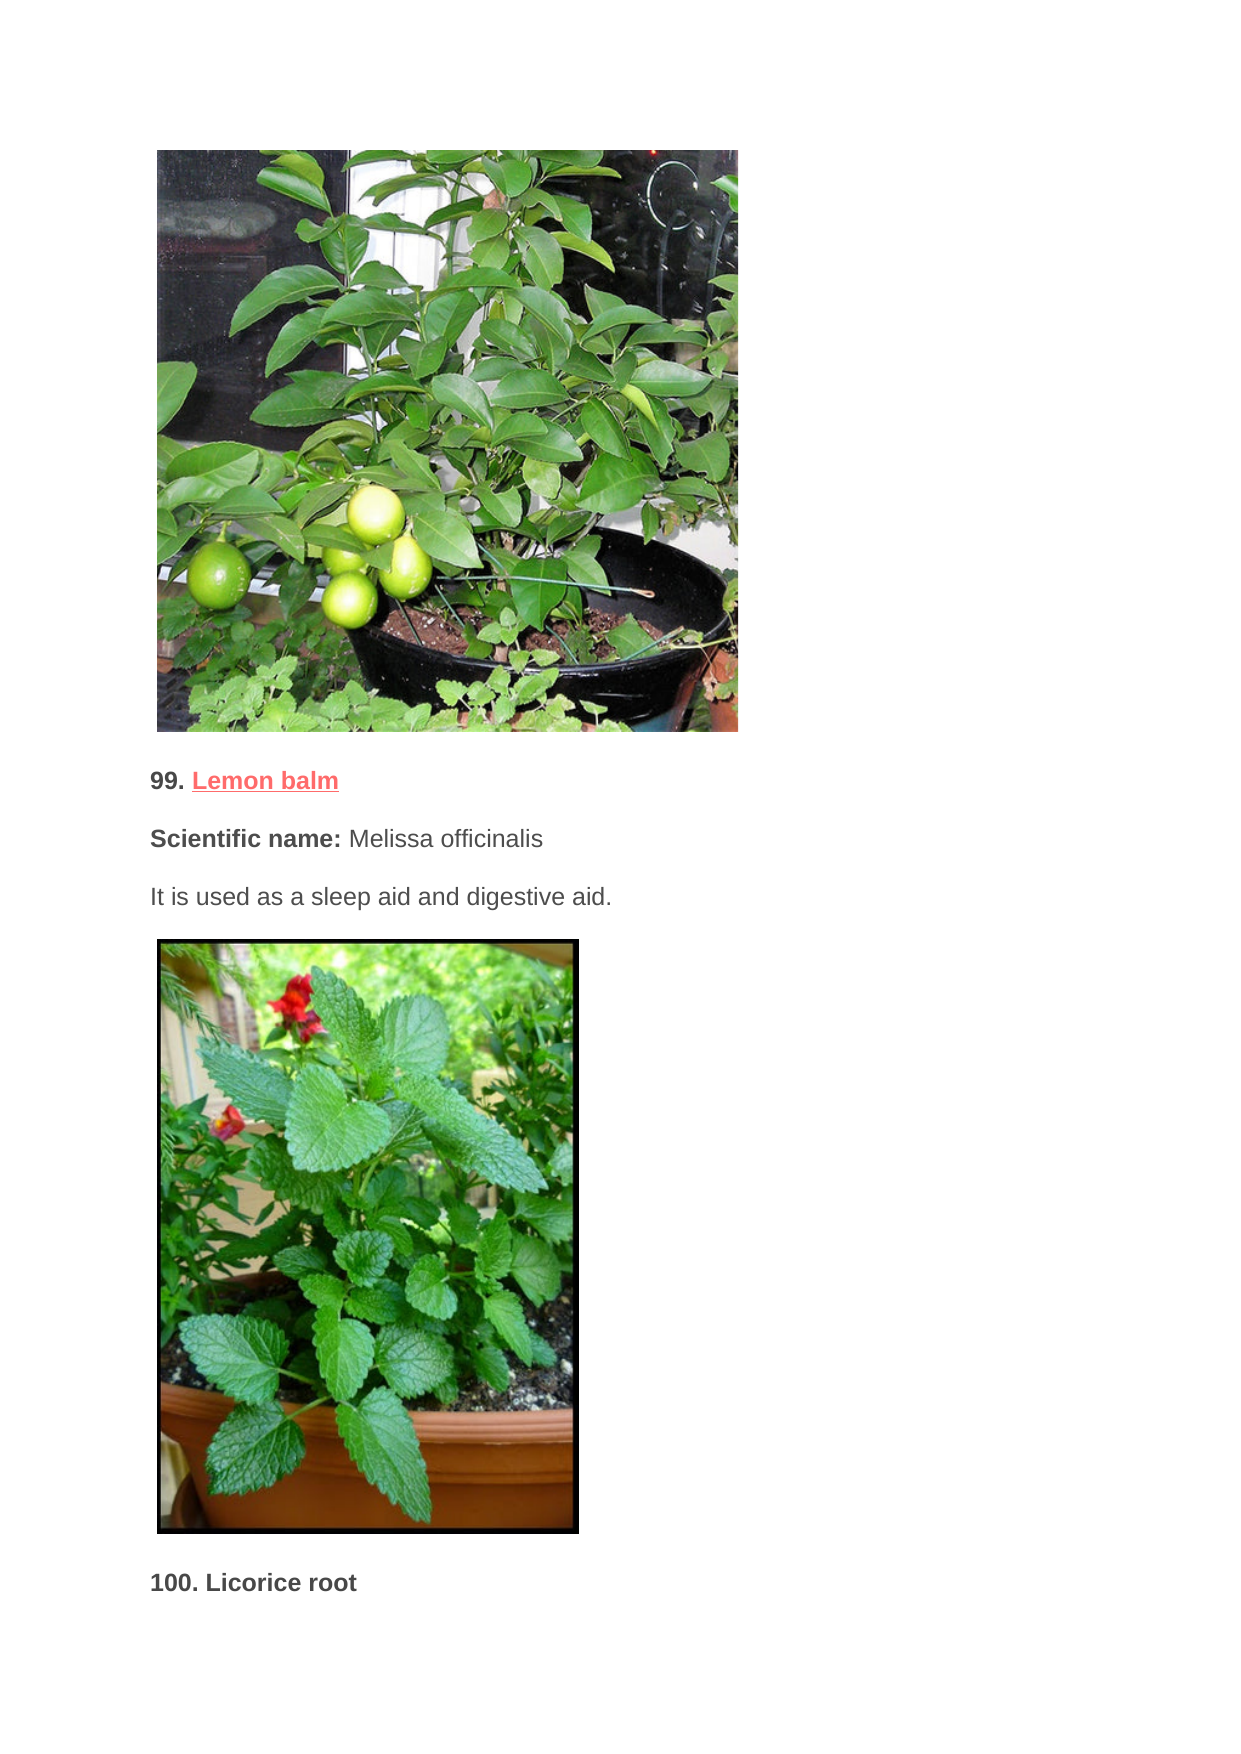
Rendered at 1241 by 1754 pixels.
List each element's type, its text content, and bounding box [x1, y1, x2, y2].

text It is used as a sleep aid and digestive aid. [150, 882, 1090, 910]
text 100. Licorice root [150, 1568, 1090, 1596]
picture [157, 150, 739, 732]
picture [157, 939, 579, 1534]
text 99. Lemon balm [150, 766, 1090, 794]
text Scientific name: Melissa officinalis [150, 824, 1090, 852]
